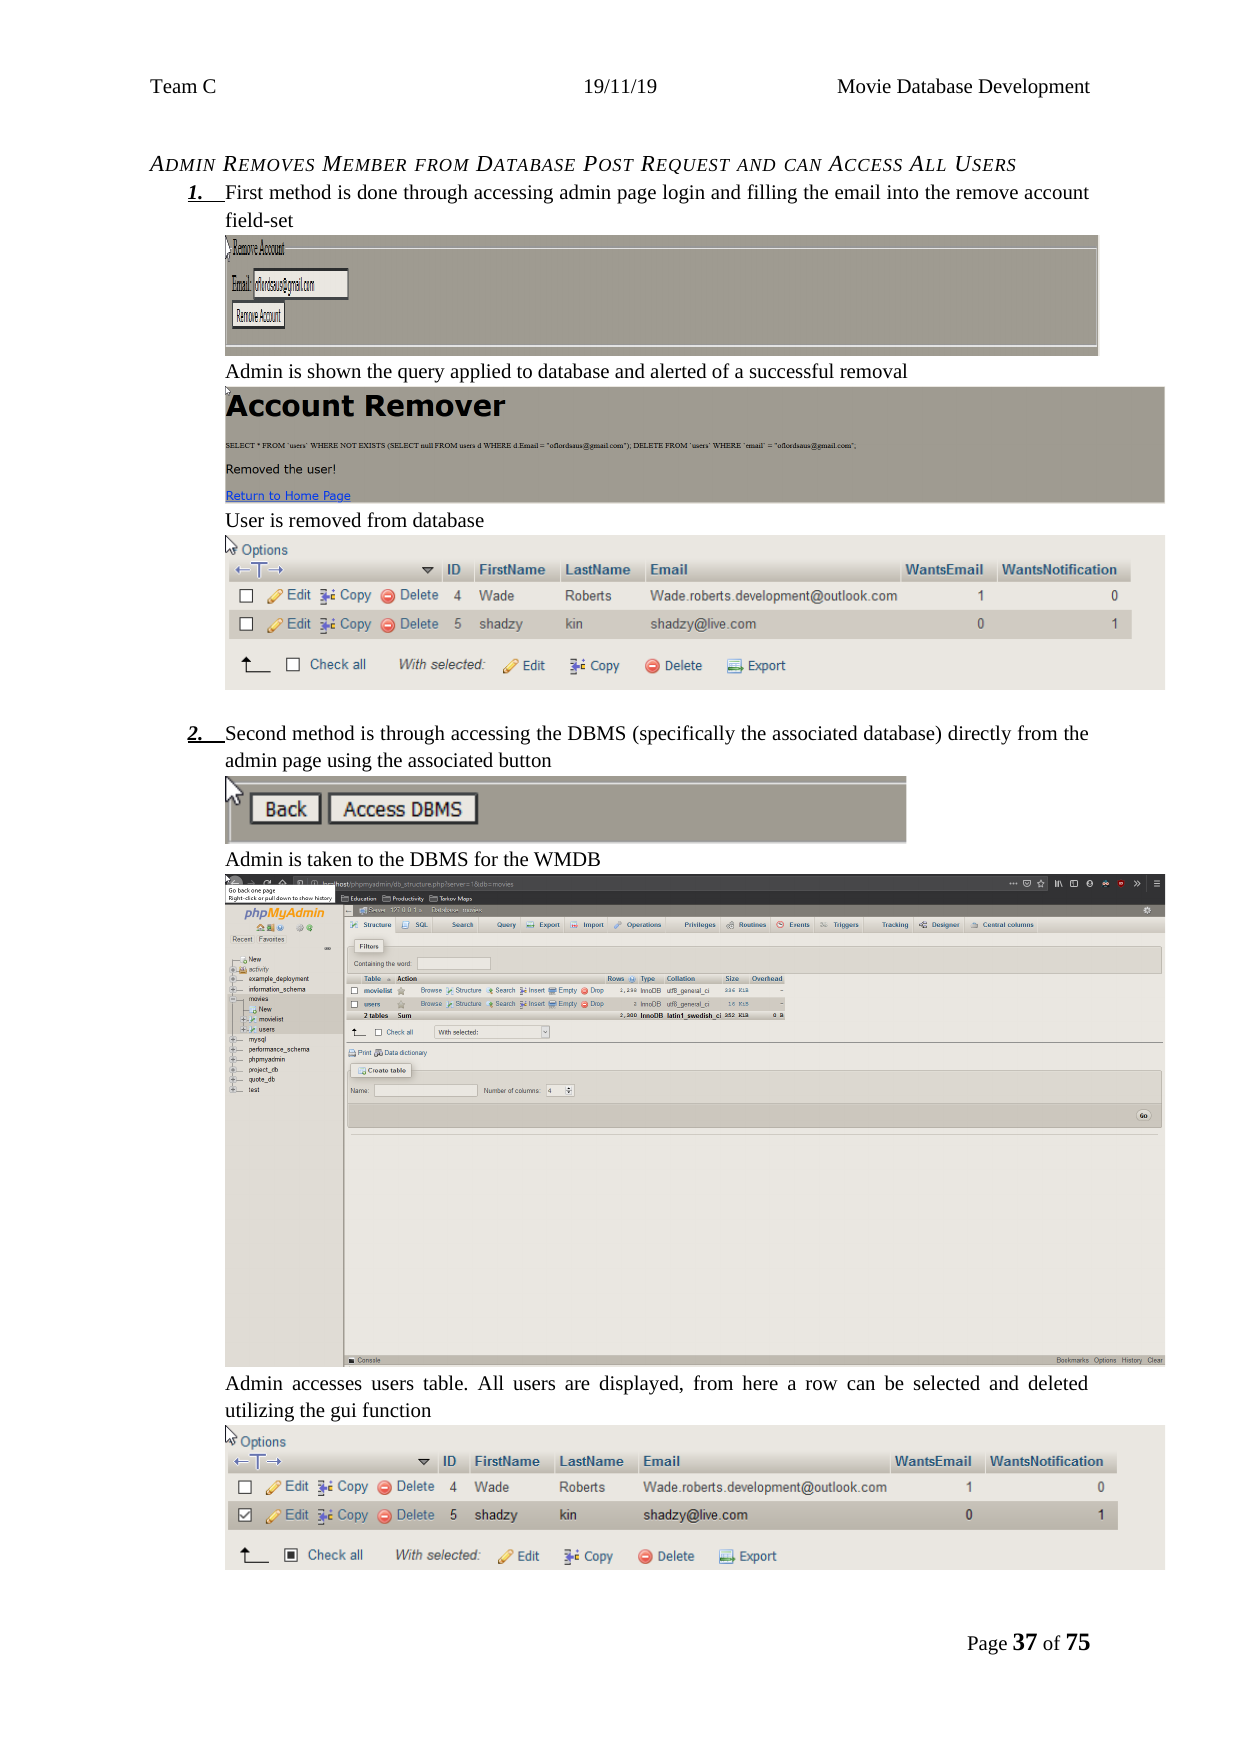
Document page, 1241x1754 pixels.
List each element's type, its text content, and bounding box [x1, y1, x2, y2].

picture [225, 235, 1100, 356]
picture [225, 535, 1166, 690]
picture [225, 874, 1166, 1367]
picture [225, 386, 1166, 504]
list User is removed from database [225, 507, 1090, 532]
list Admin is shown the query applied to database and alerted of a successful removal [225, 359, 1090, 383]
list Admin is taken to the DBMS for the WMDB [225, 847, 1090, 871]
list Admin accesses users table. All users are displayed, from here a row can be selected and deleted utilizing the gui function [225, 1370, 1090, 1422]
list Second method is through accessing the DBMS (specifically the associated database) directly from the admin page using the associated button [187, 721, 1090, 772]
picture [225, 776, 907, 844]
picture [225, 1425, 1166, 1570]
subtitle Admin Removes Member from Database Post Request and can Access All Users [150, 150, 1090, 176]
